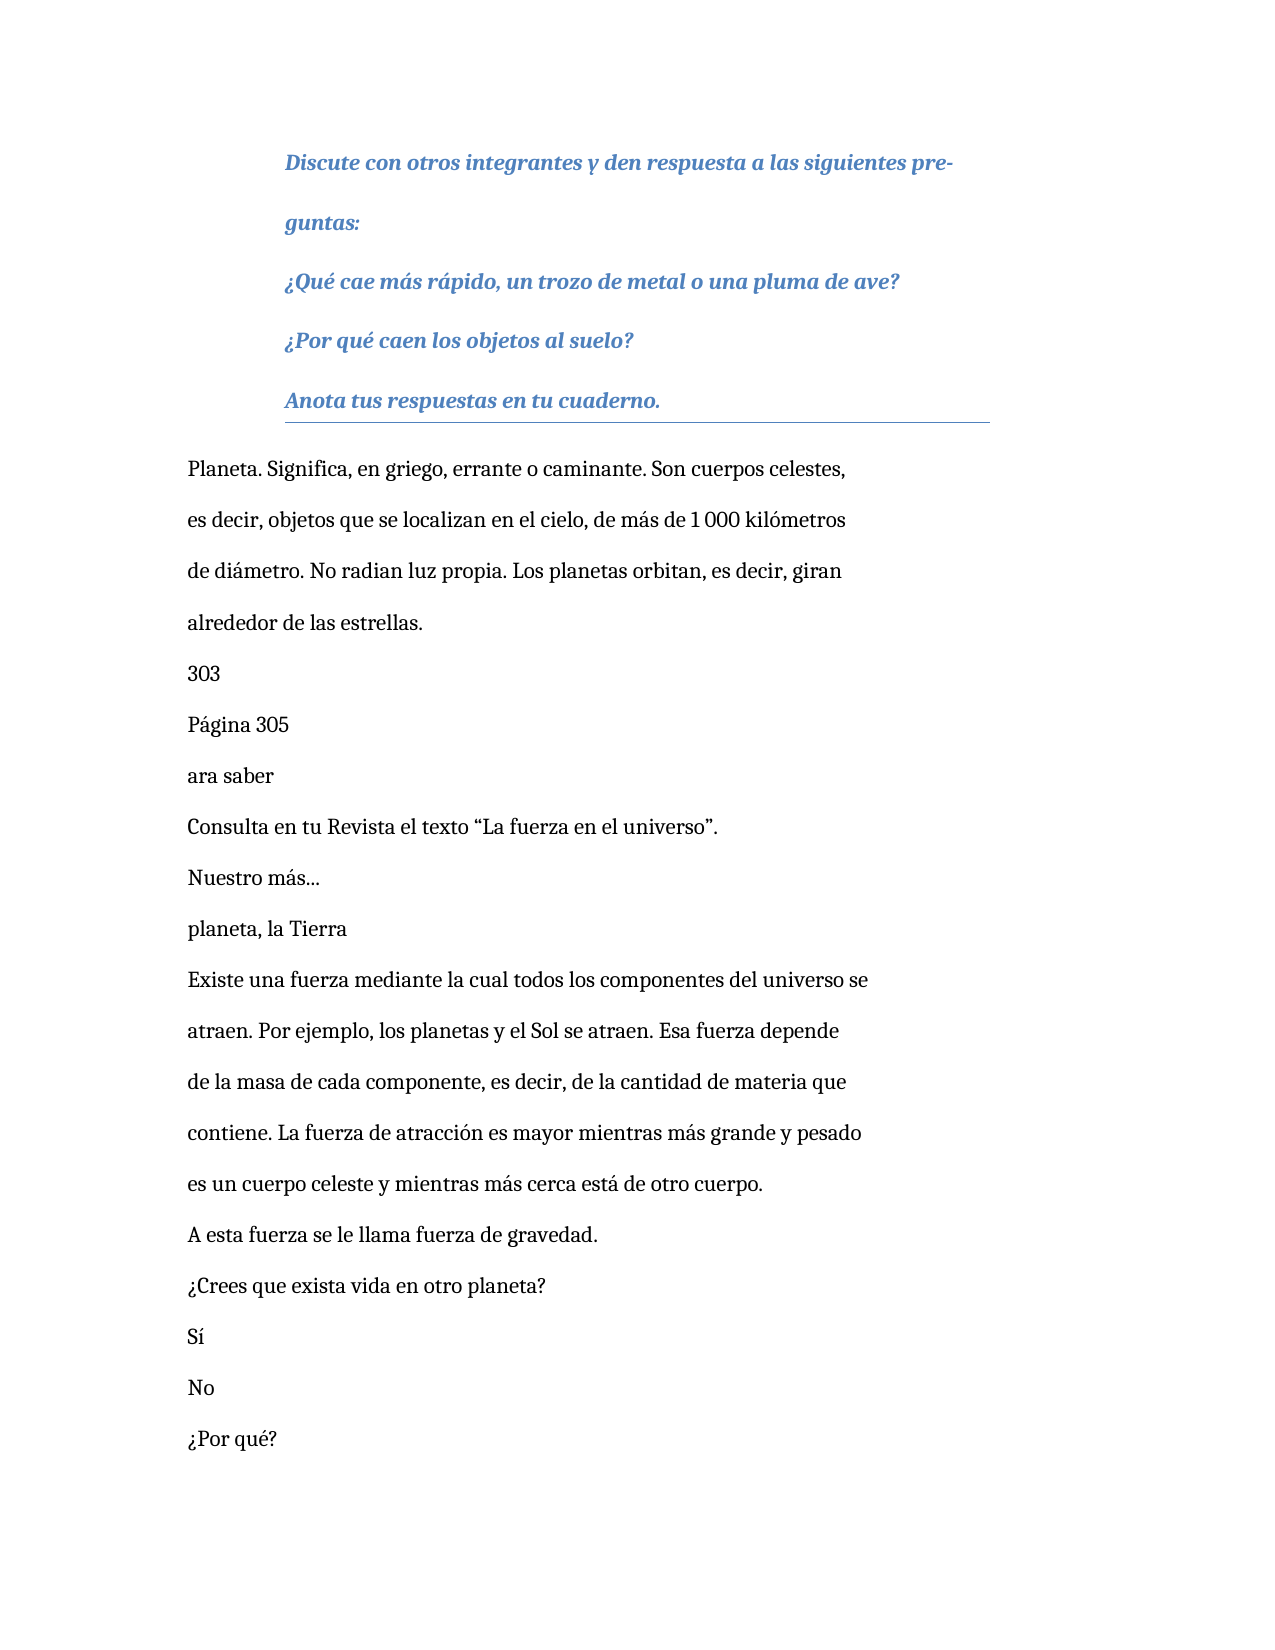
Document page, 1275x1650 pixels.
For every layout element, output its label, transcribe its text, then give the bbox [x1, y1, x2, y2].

text es decir, objetos que se localizan en el cielo, de más de 1 000 kilómetros [187, 507, 1087, 534]
text A esta fuerza se le llama fuerza de gravedad. [187, 1222, 1087, 1248]
text atraen. Por ejemplo, los planetas y el Sol se atraen. Esa fuerza depende [187, 1018, 1087, 1044]
text Nuestro más... [187, 864, 1087, 891]
text es un cuerpo celeste y mientras más cerca está de otro cuerpo. [187, 1171, 1087, 1197]
text Sí [187, 1324, 1087, 1350]
text de la masa de cada componente, es decir, de la cantidad de materia que [187, 1069, 1087, 1095]
text Consulta en tu Revista el texto “La fuerza en el universo”. [187, 813, 1087, 840]
text Planeta. Significa, en griego, errante o caminante. Son cuerpos celestes, [187, 456, 1087, 483]
text ¿Qué cae más rápido, un trozo de metal o una pluma de ave? [285, 269, 990, 295]
text de diámetro. No radian luz propia. Los planetas orbitan, es decir, giran [187, 558, 1087, 585]
text Discute con otros integrantes y den respuesta a las siguientes pre- [285, 150, 990, 176]
text ara saber [187, 762, 1087, 789]
text alrededor de las estrellas. [187, 609, 1087, 636]
text No [187, 1375, 1087, 1401]
text Anota tus respuestas en tu cuaderno. [285, 387, 990, 422]
text Página 305 [187, 711, 1087, 738]
text contiene. La fuerza de atracción es mayor mientras más grande y pesado [187, 1120, 1087, 1146]
text planeta, la Tierra [187, 916, 1087, 942]
text ¿Crees que exista vida en otro planeta? [187, 1273, 1087, 1299]
text guntas: [285, 209, 990, 236]
text ¿Por qué caen los objetos al suelo? [285, 328, 990, 354]
text Existe una fuerza mediante la cual todos los componentes del universo se [187, 967, 1087, 993]
text ¿Por qué? [187, 1426, 1087, 1452]
text 303 [187, 660, 1087, 687]
